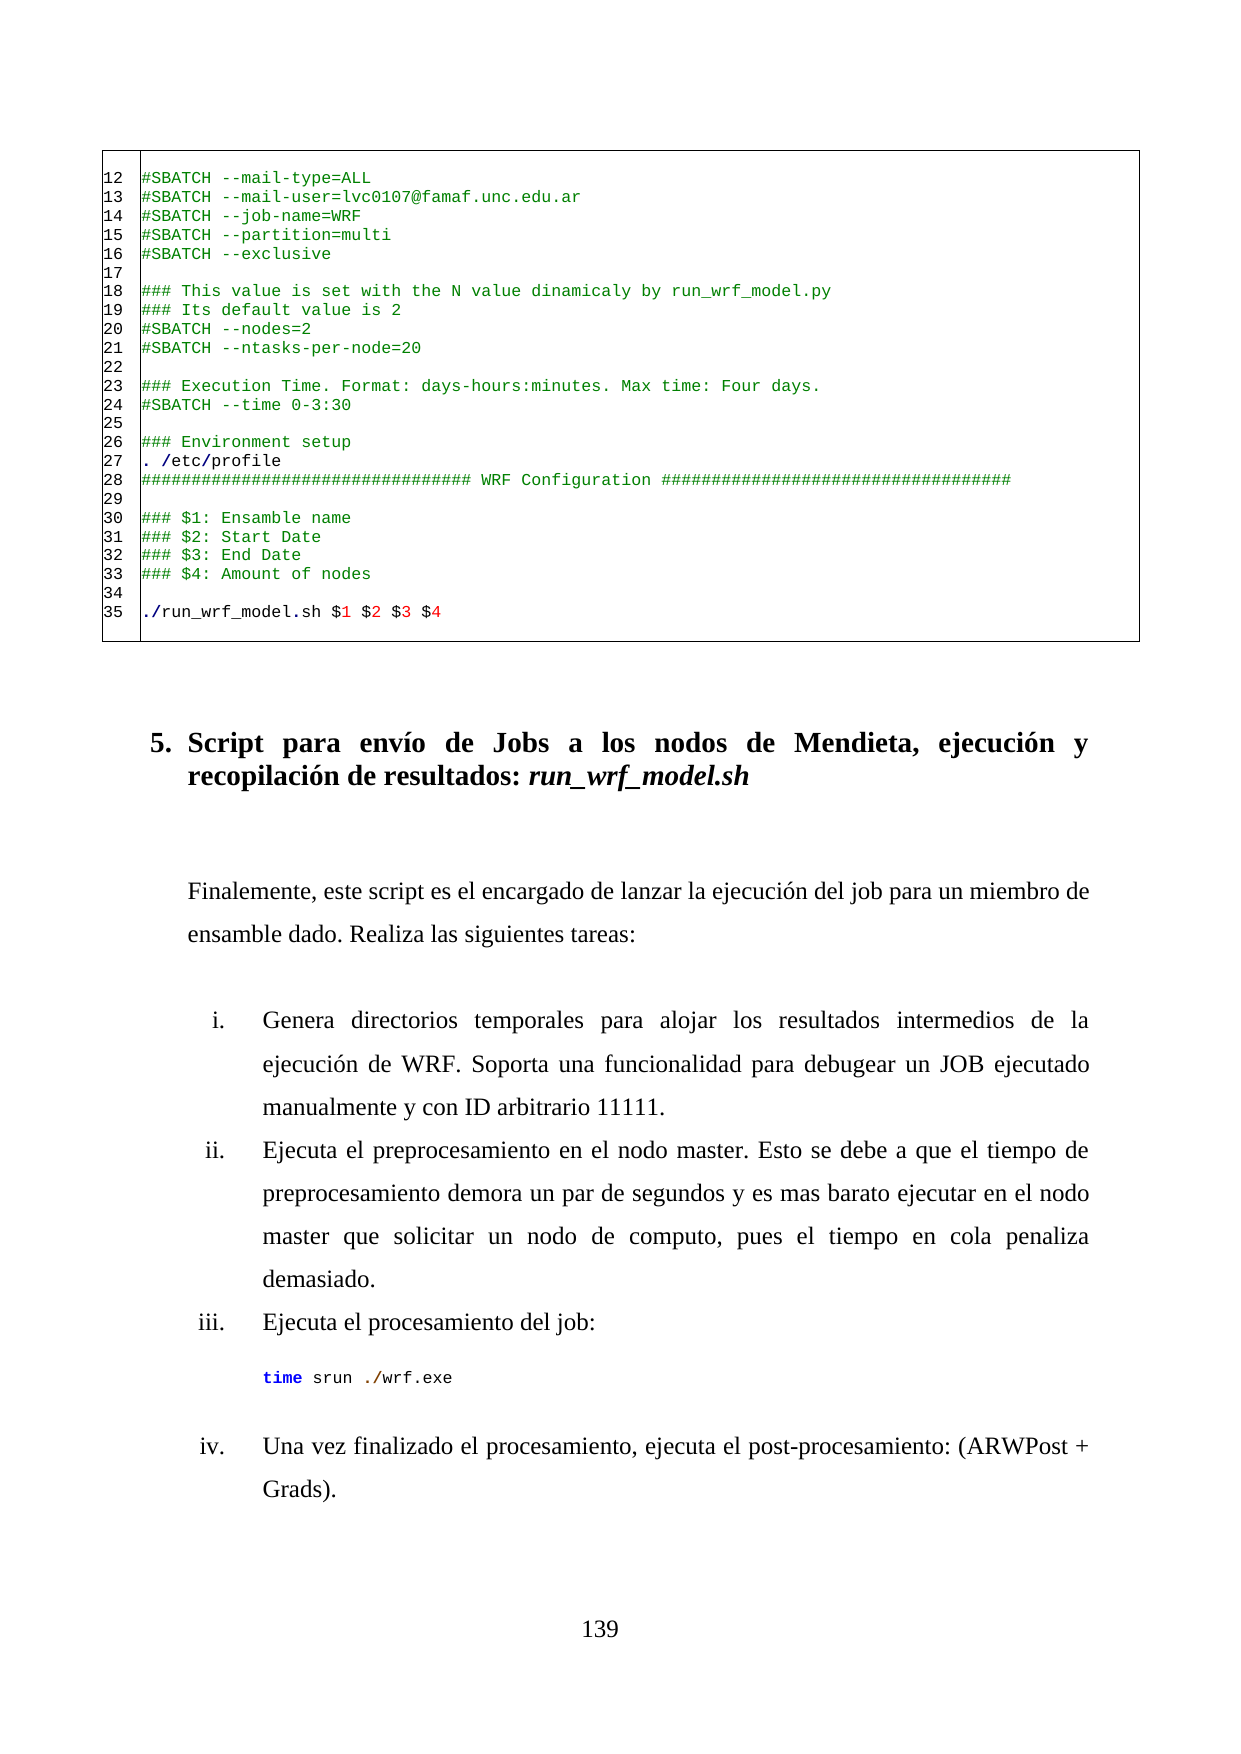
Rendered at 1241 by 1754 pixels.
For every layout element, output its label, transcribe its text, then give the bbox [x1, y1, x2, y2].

text Finalemente, este script es el encargado de lanzar la ejecución del job para un miembro de ensamble dado. Realiza las siguientes tareas: [187, 876, 1090, 948]
list Ejecuta el procesamiento del job: [225, 1307, 1090, 1336]
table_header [141, 151, 1139, 641]
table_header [103, 151, 140, 641]
list time srun ./wrf.exe [262, 1369, 1090, 1388]
list Ejecuta el preprocesamiento en el nodo master. Esto se debe a que el tiempo de preprocesamiento demora un par de segundos y es mas barato ejecutar en el nodo master que solicitar un nodo de computo, pues el tiempo en cola penaliza demasiado. [225, 1135, 1090, 1293]
list Una vez finalizado el procesamiento, ejecuta el post-procesamiento: (ARWPost + Grads). [225, 1431, 1090, 1503]
subtitle Script para envío de Jobs a los nodos de Mendieta, ejecución y recopilación de resultados: run_wrf_model.sh [150, 725, 1090, 792]
list Genera directorios temporales para alojar los resultados intermedios de la ejecución de WRF. Soporta una funcionalidad para debugear un JOB ejecutado manualmente y con ID arbitrario 11111. [225, 1006, 1090, 1121]
